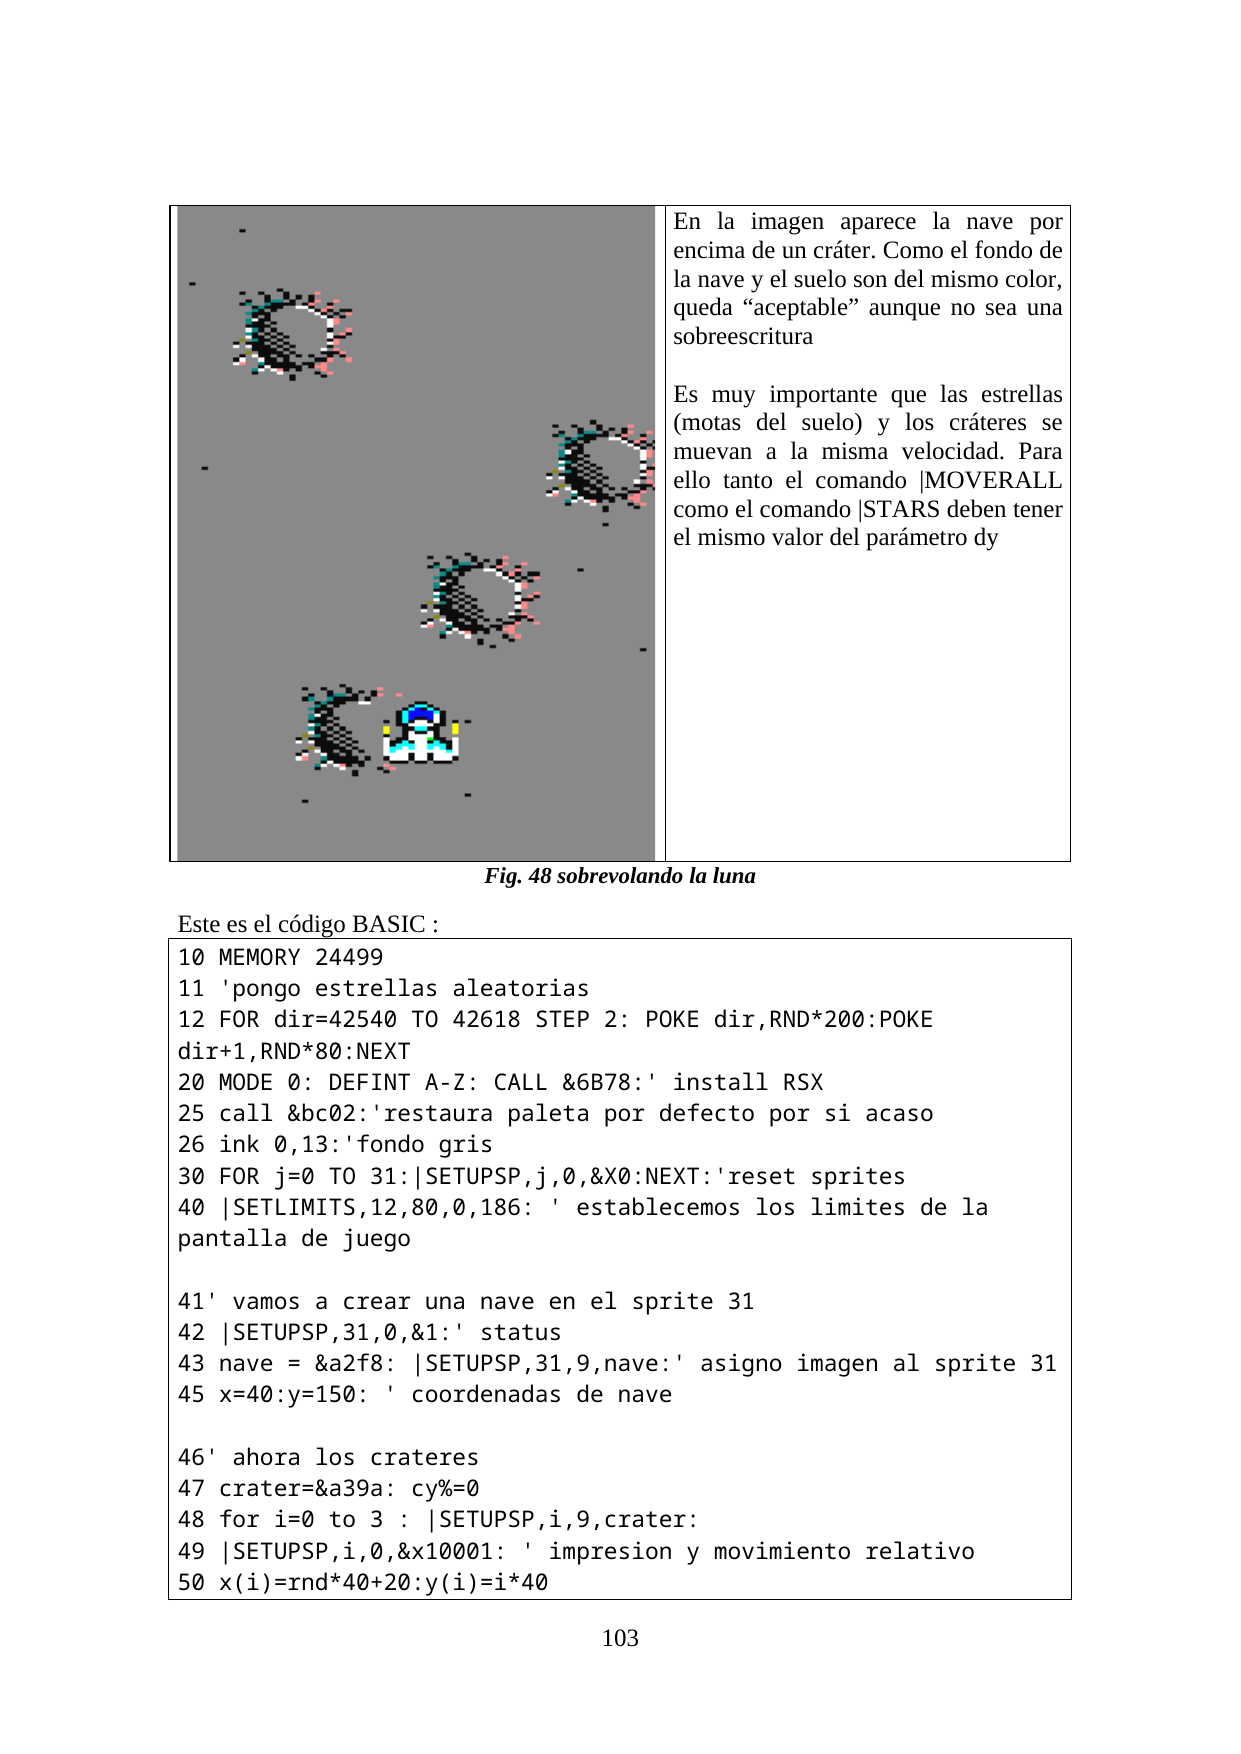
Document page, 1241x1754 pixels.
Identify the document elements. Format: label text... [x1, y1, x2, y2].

text 48 for i=0 to 3 : |SETUPSP,i,9,crater: [177, 1503, 1063, 1535]
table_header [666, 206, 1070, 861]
text 40 |SETLIMITS,12,80,0,186: ' establecemos los limites de la pantalla de juego [177, 1191, 1063, 1253]
text 25 call &bc02:'restaura paleta por defecto por si acaso [177, 1097, 1063, 1128]
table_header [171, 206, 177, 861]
text 26 ink 0,13:'fondo gris [177, 1128, 1063, 1160]
text 12 FOR dir=42540 TO 42618 STEP 2: POKE dir,RND*200:POKE dir+1,RND*80:NEXT [177, 1003, 1063, 1066]
text 49 |SETUPSP,i,0,&x10001: ' impresion y movimiento relativo [177, 1535, 1063, 1563]
picture [177, 206, 656, 861]
text 50 x(i)=rnd*40+20:y(i)=i*40 [169, 1563, 1071, 1599]
text Este es el código BASIC : [177, 909, 1063, 938]
text 47 crater=&a39a: cy%=0 [177, 1472, 1063, 1503]
text Fig. 48 sobrevolando la luna [177, 862, 1063, 888]
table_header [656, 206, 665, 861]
text 10 MEMORY 24499 [169, 939, 1071, 972]
text 46' ahora los crateres [177, 1441, 1063, 1472]
text 41' vamos a crear una nave en el sprite 31 [177, 1285, 1063, 1316]
text 20 MODE 0: DEFINT A-Z: CALL &6B78:' install RSX [177, 1066, 1063, 1097]
text 45 x=40:y=150: ' coordenadas de nave [177, 1378, 1063, 1410]
text 11 'pongo estrellas aleatorias [177, 972, 1063, 1003]
text 43 nave = &a2f8: |SETUPSP,31,9,nave:' asigno imagen al sprite 31 [177, 1347, 1063, 1378]
text 30 FOR j=0 TO 31:|SETUPSP,j,0,&X0:NEXT:'reset sprites [177, 1160, 1063, 1191]
text 42 |SETUPSP,31,0,&1:' status [177, 1316, 1063, 1347]
